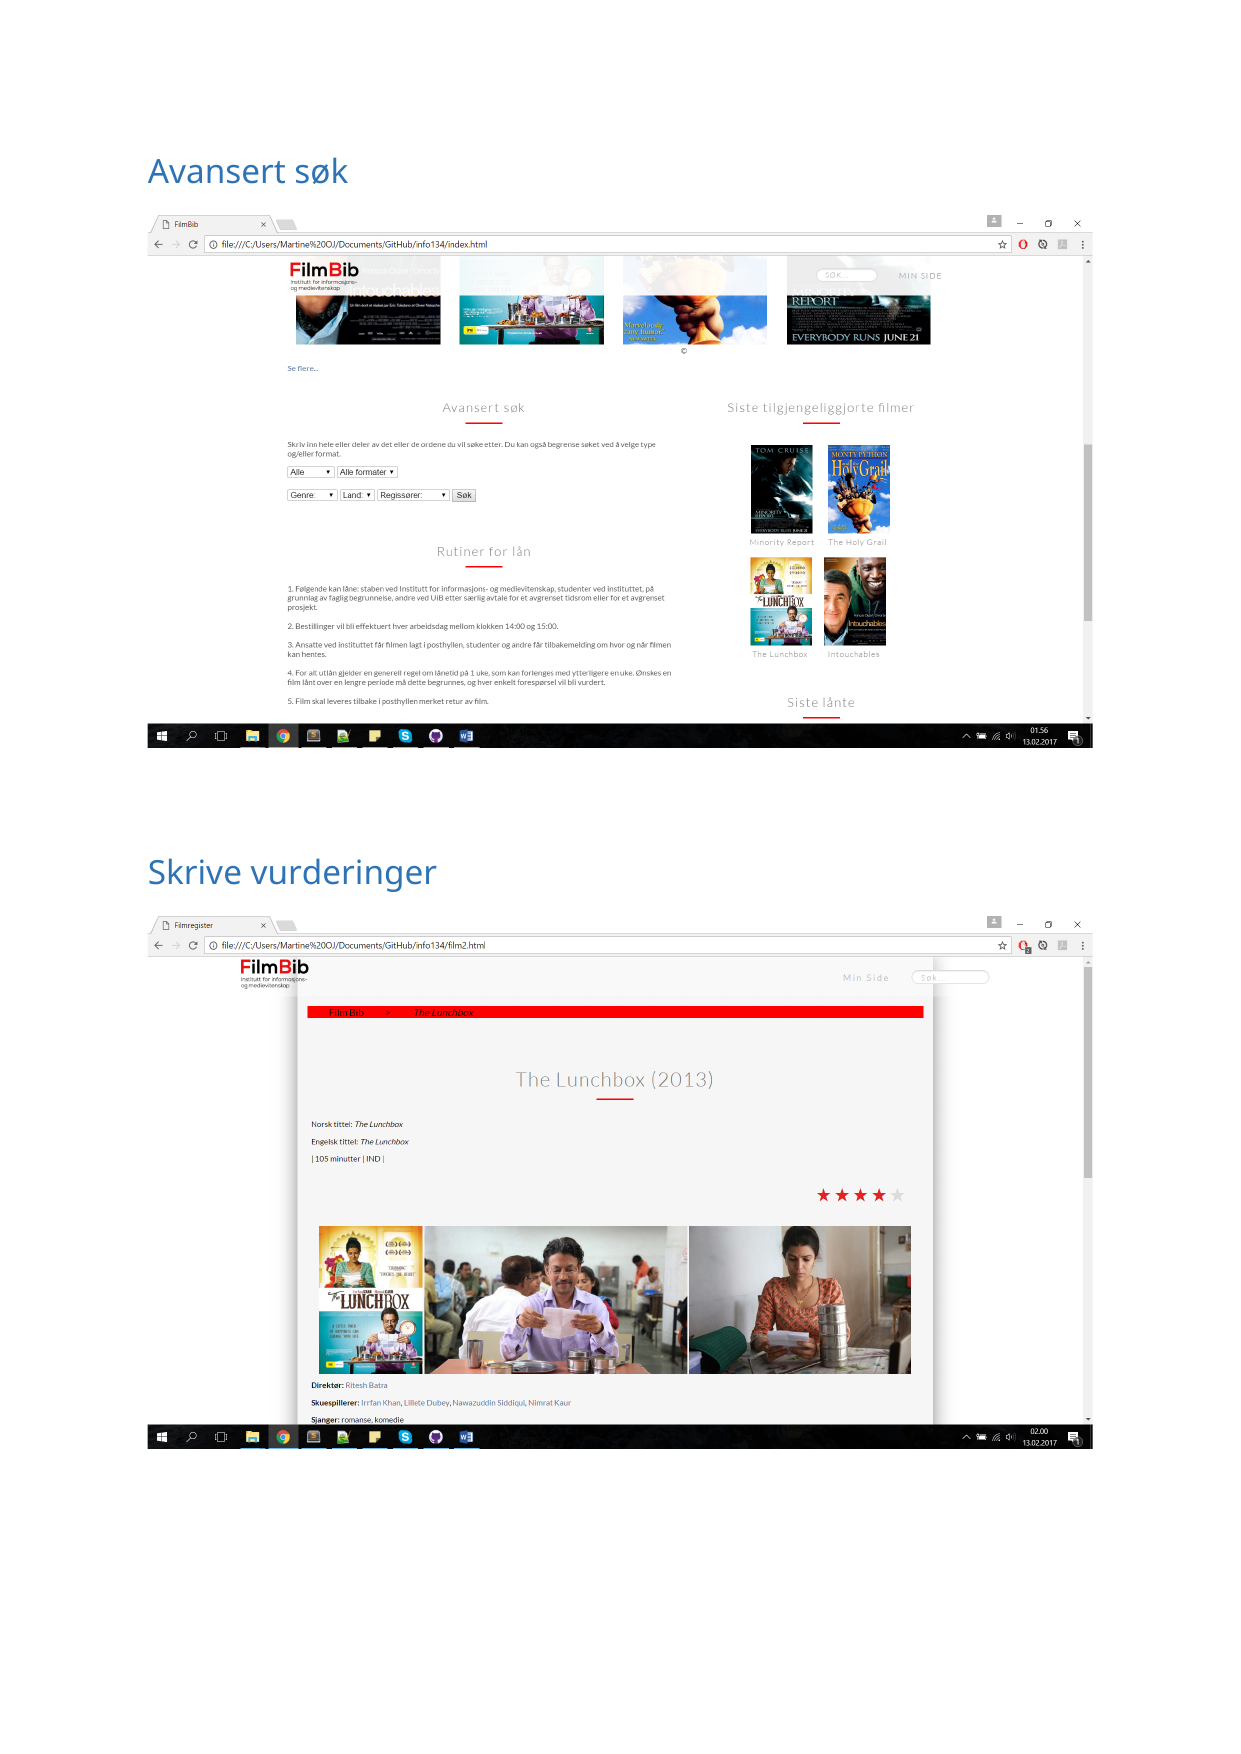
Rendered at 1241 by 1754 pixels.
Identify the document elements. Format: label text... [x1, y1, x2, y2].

subtitle Skrive vurderinger [148, 849, 1093, 894]
picture [147, 215, 1093, 748]
picture [147, 916, 1093, 1449]
subtitle Avansert søk [148, 148, 1093, 193]
